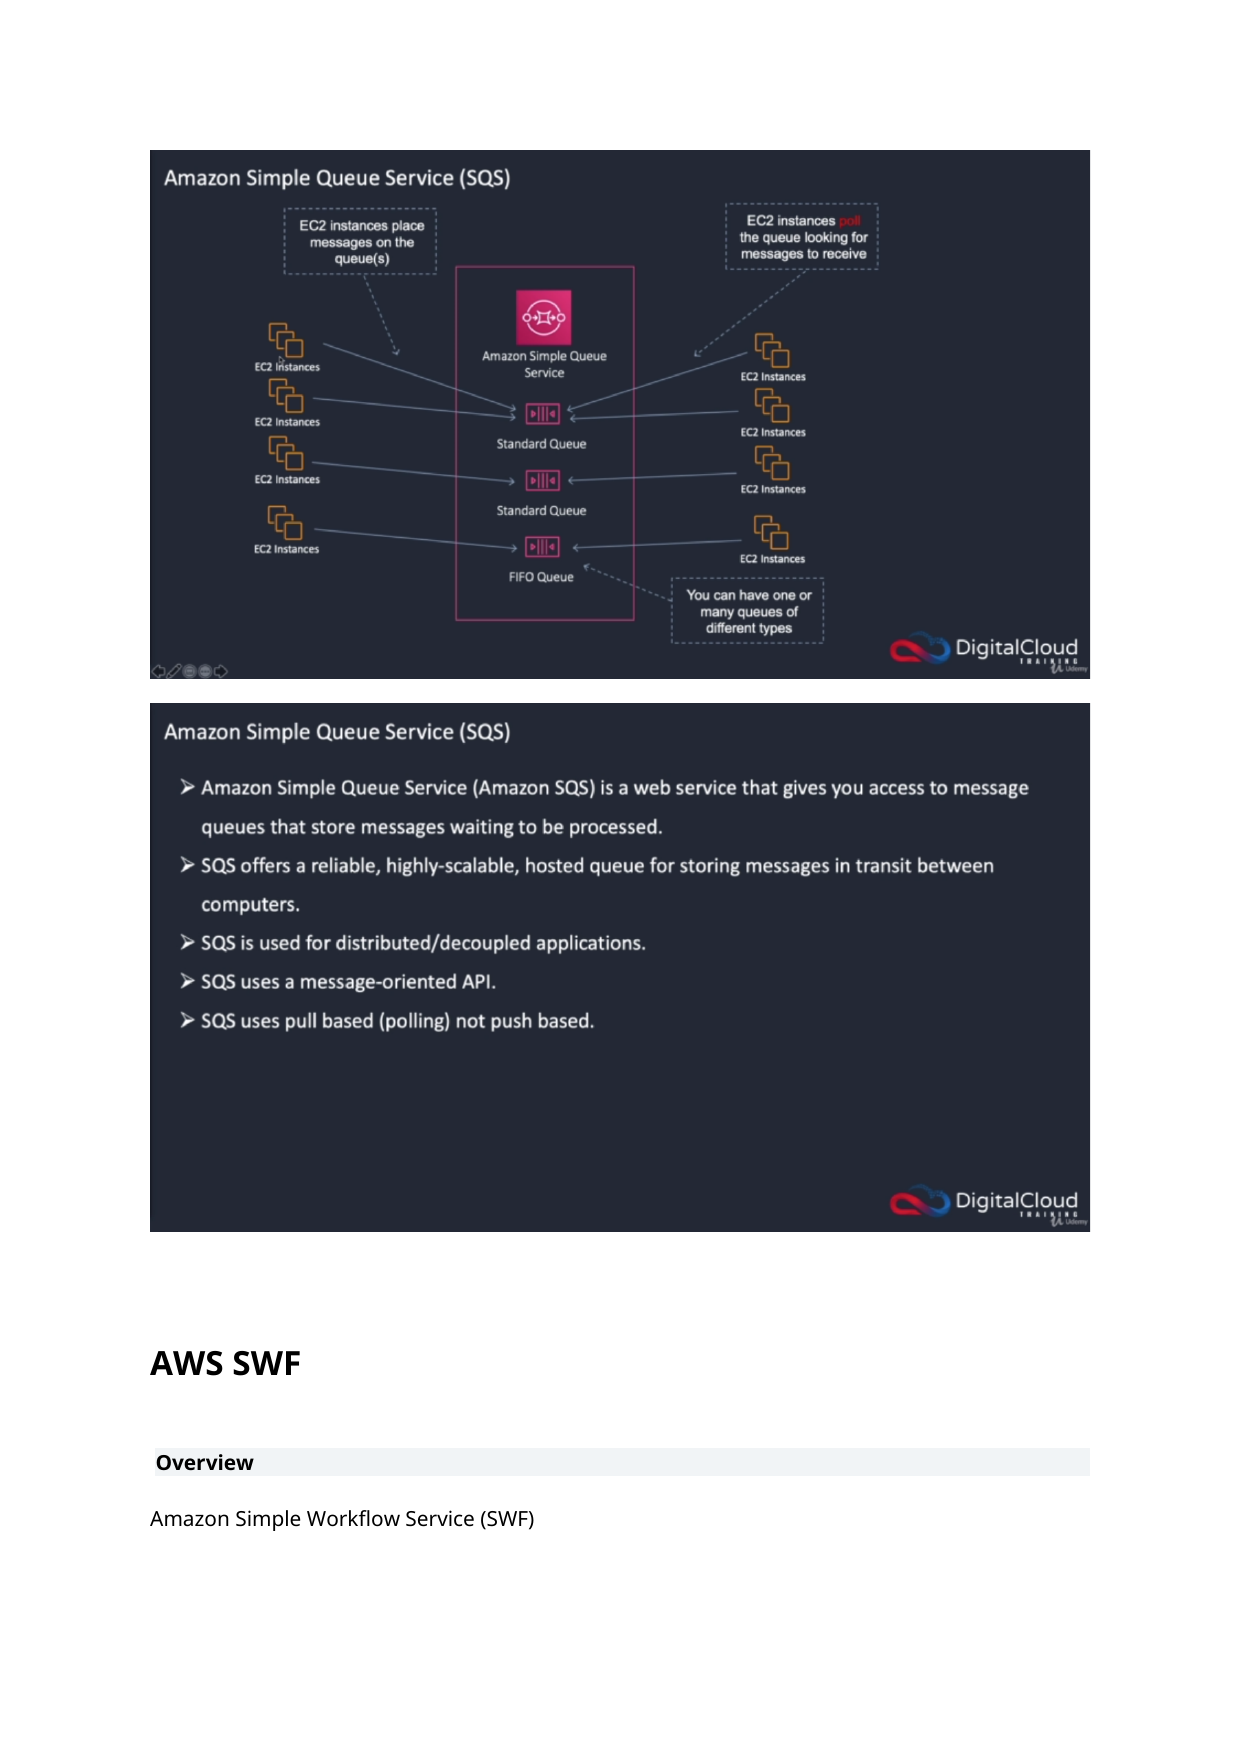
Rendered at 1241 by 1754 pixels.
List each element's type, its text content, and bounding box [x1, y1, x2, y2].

subtitle Overview [155, 1448, 1090, 1476]
picture [150, 703, 1091, 1232]
text Amazon Simple Workflow Service (SWF) [150, 1504, 1090, 1532]
picture [150, 150, 1091, 679]
subtitle AWS SWF [150, 1340, 1090, 1385]
